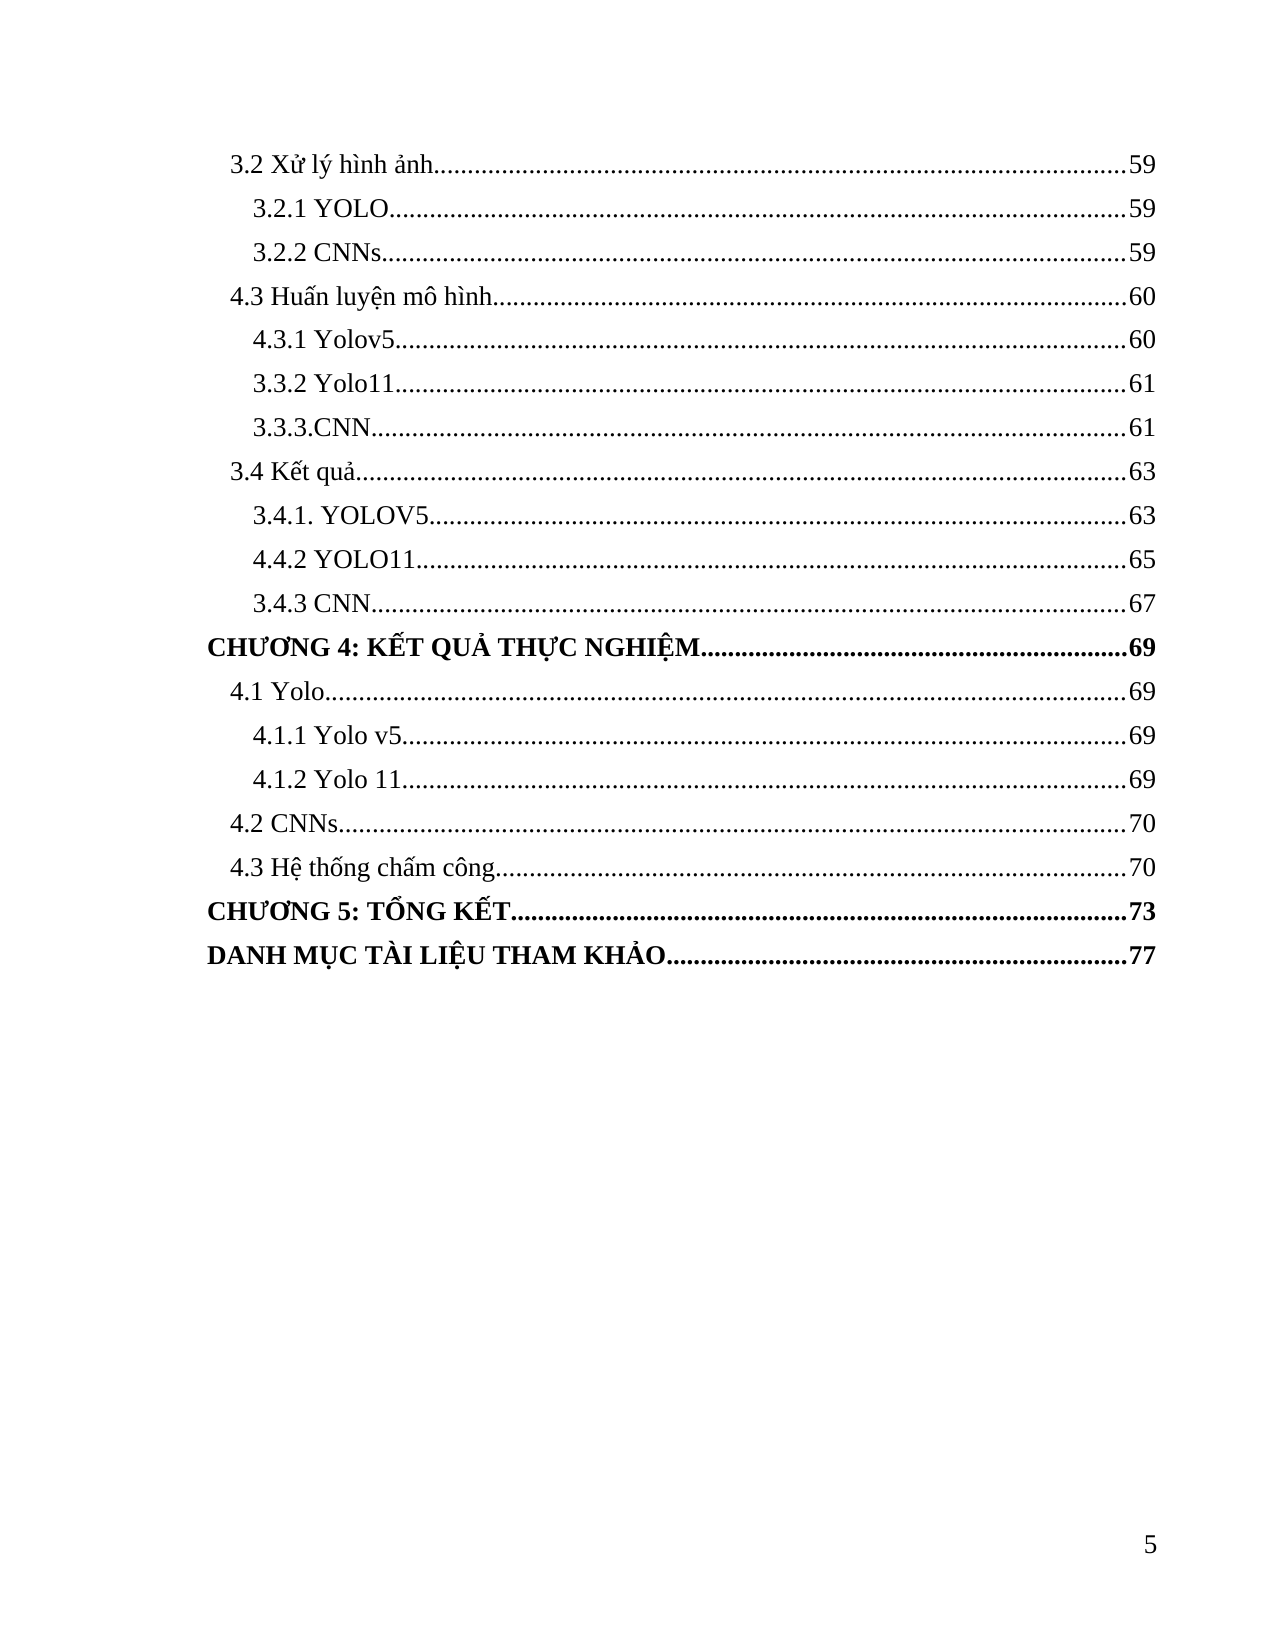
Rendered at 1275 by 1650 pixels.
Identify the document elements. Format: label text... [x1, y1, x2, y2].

text 3.2.2 CNNs 59 [253, 236, 1157, 267]
text 3.4 Kết quả 63 [230, 455, 1157, 487]
text 3.3.2 Yolo11 61 [253, 367, 1157, 399]
text 4.2 CNNs 70 [230, 807, 1157, 838]
text CHƯƠNG 4: KẾT QUẢ THỰC NGHIỆM 69 [207, 631, 1157, 662]
text 3.2.1 YOLO 59 [253, 192, 1157, 223]
text 4.3 Hệ thống chấm công 70 [230, 851, 1157, 882]
text 4.3.1 Yolov5 60 [253, 323, 1157, 355]
text 3.3.3.CNN 61 [253, 411, 1157, 443]
text 4.1 Yolo 69 [230, 675, 1157, 706]
text CHƯƠNG 5: TỔNG KẾT 73 [207, 895, 1157, 926]
text 4.1.2 Yolo 11 69 [253, 763, 1157, 794]
text 4.4.2 YOLO11 65 [253, 543, 1157, 574]
text 3.2 Xử lý hình ảnh 59 [230, 148, 1157, 179]
text 4.1.1 Yolo v5 69 [253, 719, 1157, 750]
text DANH MỤC TÀI LIỆU THAM KHẢO 77 [207, 939, 1157, 970]
text 4.3 Huấn luyện mô hình 60 [230, 279, 1157, 311]
text 3.4.3 CNN 67 [253, 587, 1157, 618]
text 3.4.1. YOLOV5 63 [253, 499, 1157, 531]
